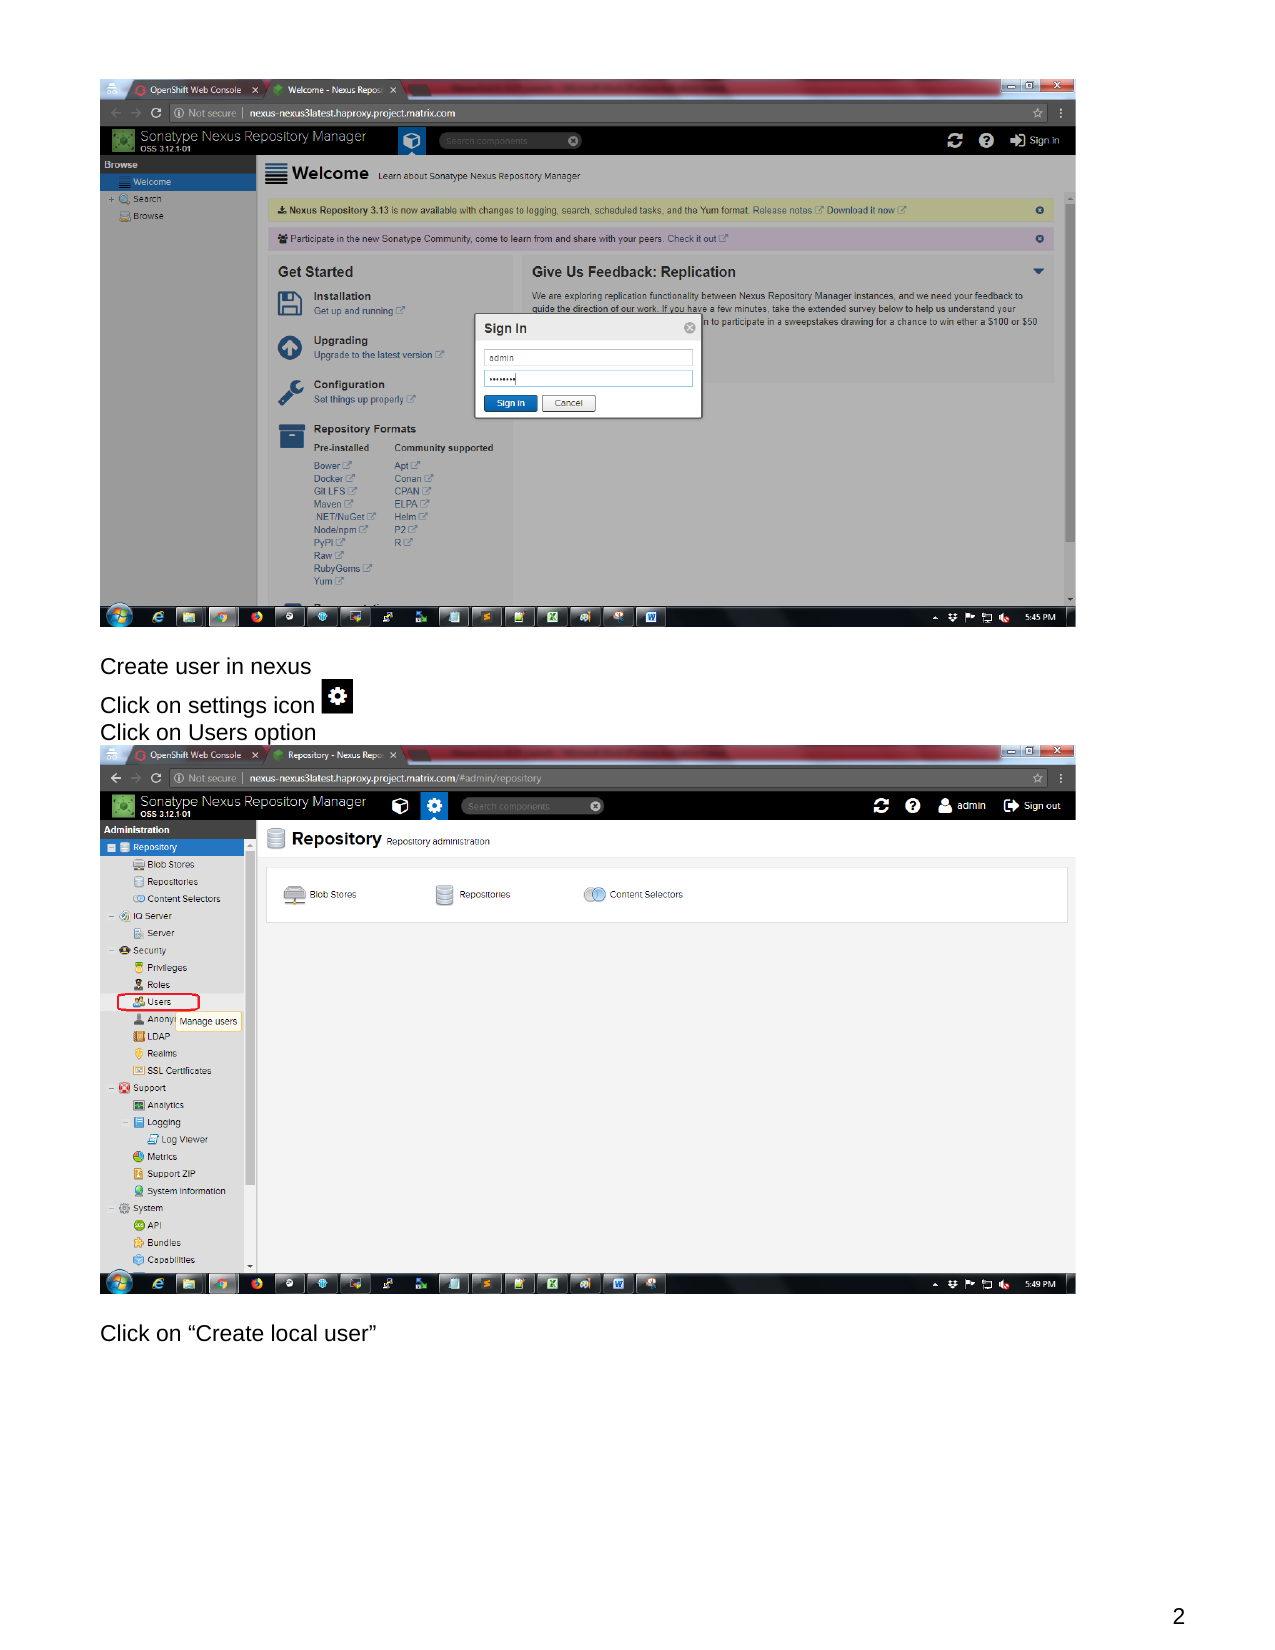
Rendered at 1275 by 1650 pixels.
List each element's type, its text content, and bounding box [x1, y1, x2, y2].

text Click on “Create local user” [100, 1320, 1275, 1347]
text Create user in nexus [100, 653, 1275, 680]
picture [100, 745, 1076, 1294]
picture [321, 679, 353, 714]
picture [100, 79, 1076, 627]
text Click on settings icon [100, 680, 1275, 718]
text Click on Users option [100, 718, 1275, 745]
